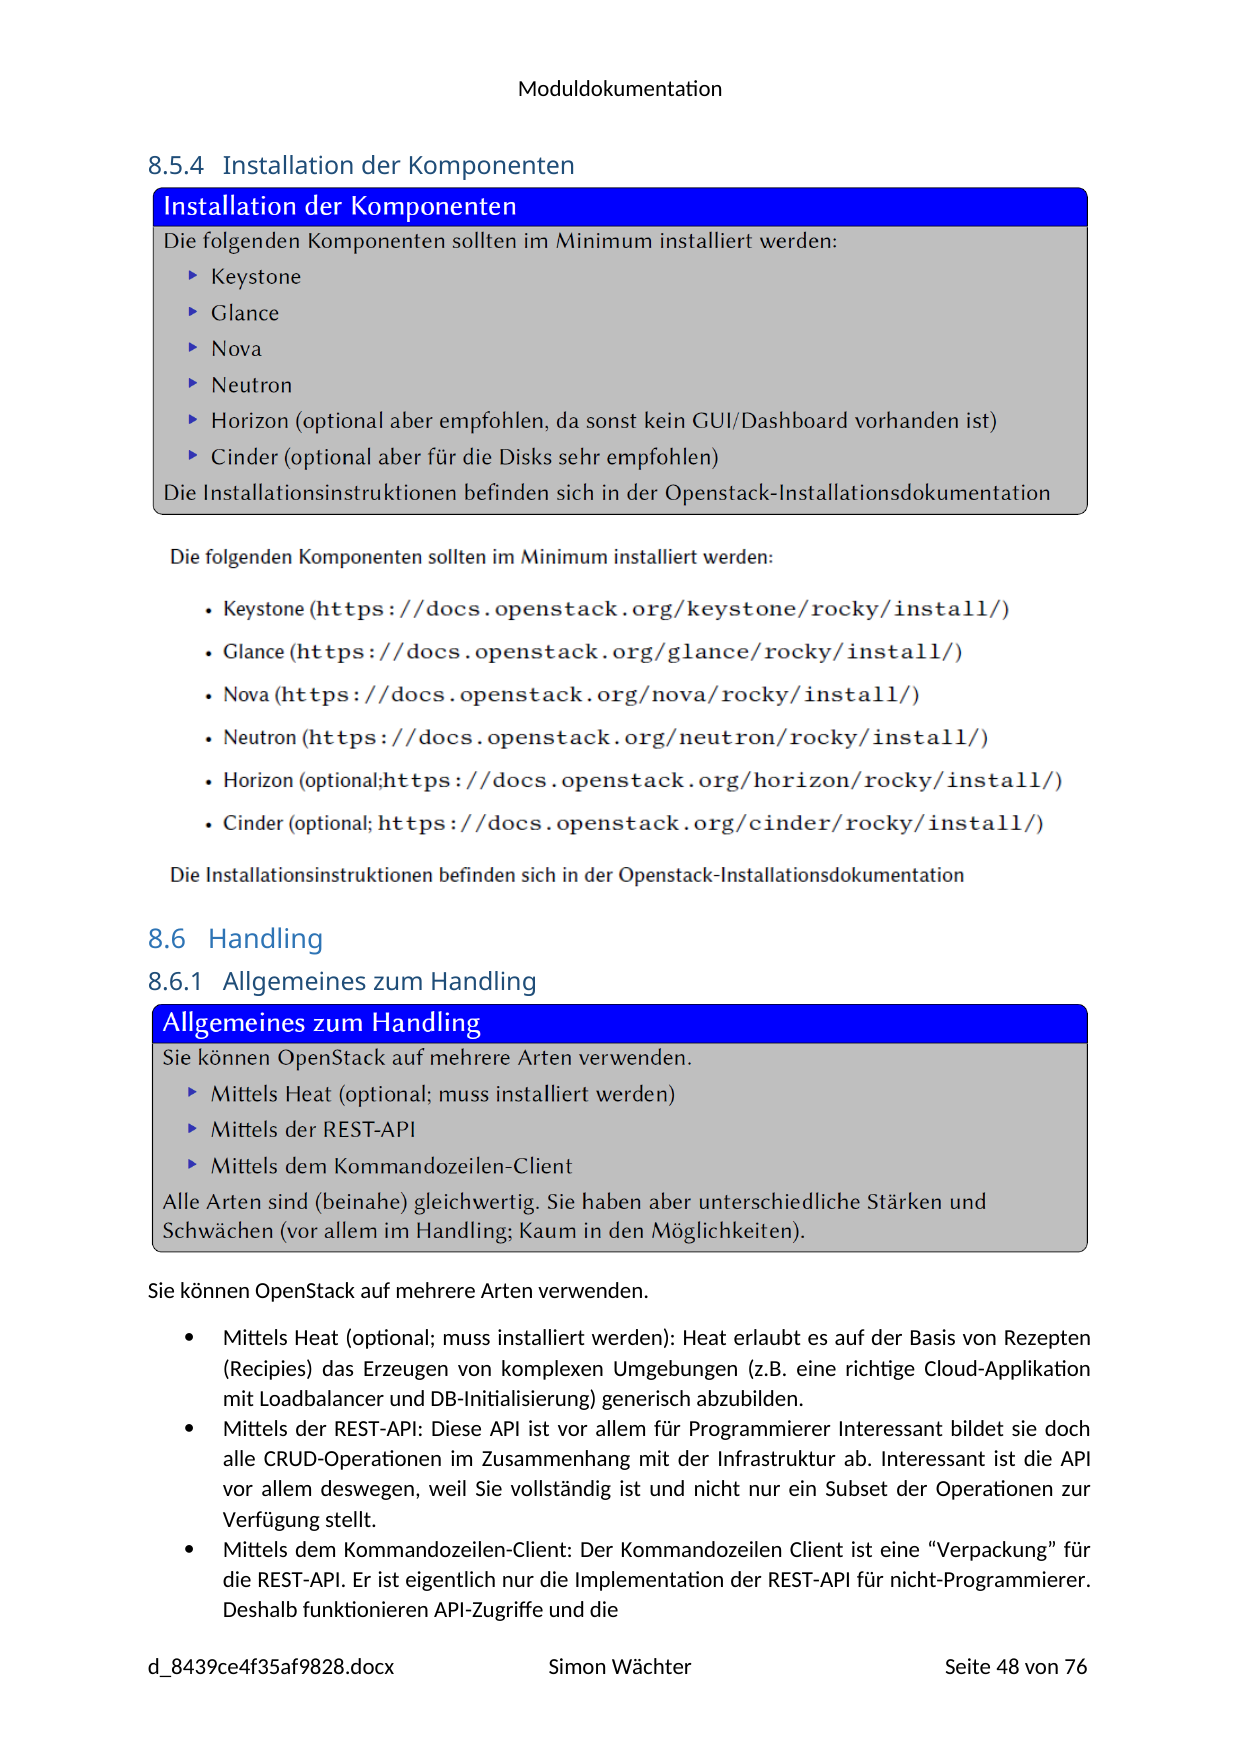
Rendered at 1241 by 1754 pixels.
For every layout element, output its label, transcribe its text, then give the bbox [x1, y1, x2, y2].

subtitle Allgemeines zum Handling [148, 964, 1093, 998]
picture [147, 1000, 1093, 1258]
subtitle Handling [148, 920, 1093, 957]
list Mittels Heat (optional; muss installiert werden): Heat erlaubt es auf der Basis von Rezepten (Recipies) das Erzeugen von komplexen Umgebungen (z.B. eine richtige Cloud-Applikation mit Loadbalancer und DB-Initialisierung) generisch abzubilden. [185, 1323, 1093, 1412]
text Sie können OpenStack auf mehrere Arten verwenden. [148, 1277, 1093, 1305]
picture [147, 540, 1093, 901]
picture [147, 184, 1093, 522]
list Mittels dem Kommandozeilen-Client: Der Kommandozeilen Client ist eine “Verpackung” für die REST-API. Er ist eigentlich nur die Implementation der REST-API für nicht-Programmierer. Deshalb funktionieren API-Zugriffe und die [185, 1535, 1093, 1623]
list Mittels der REST-API: Diese API ist vor allem für Programmierer Interessant bildet sie doch alle CRUD-Operationen im Zusammenhang mit der Infrastruktur ab. Interessant ist die API vor allem deswegen, weil Sie vollständig ist und nicht nur ein Subset der Operationen zur Verfügung stellt. [185, 1414, 1093, 1533]
subtitle Installation der Komponenten [148, 148, 1093, 182]
